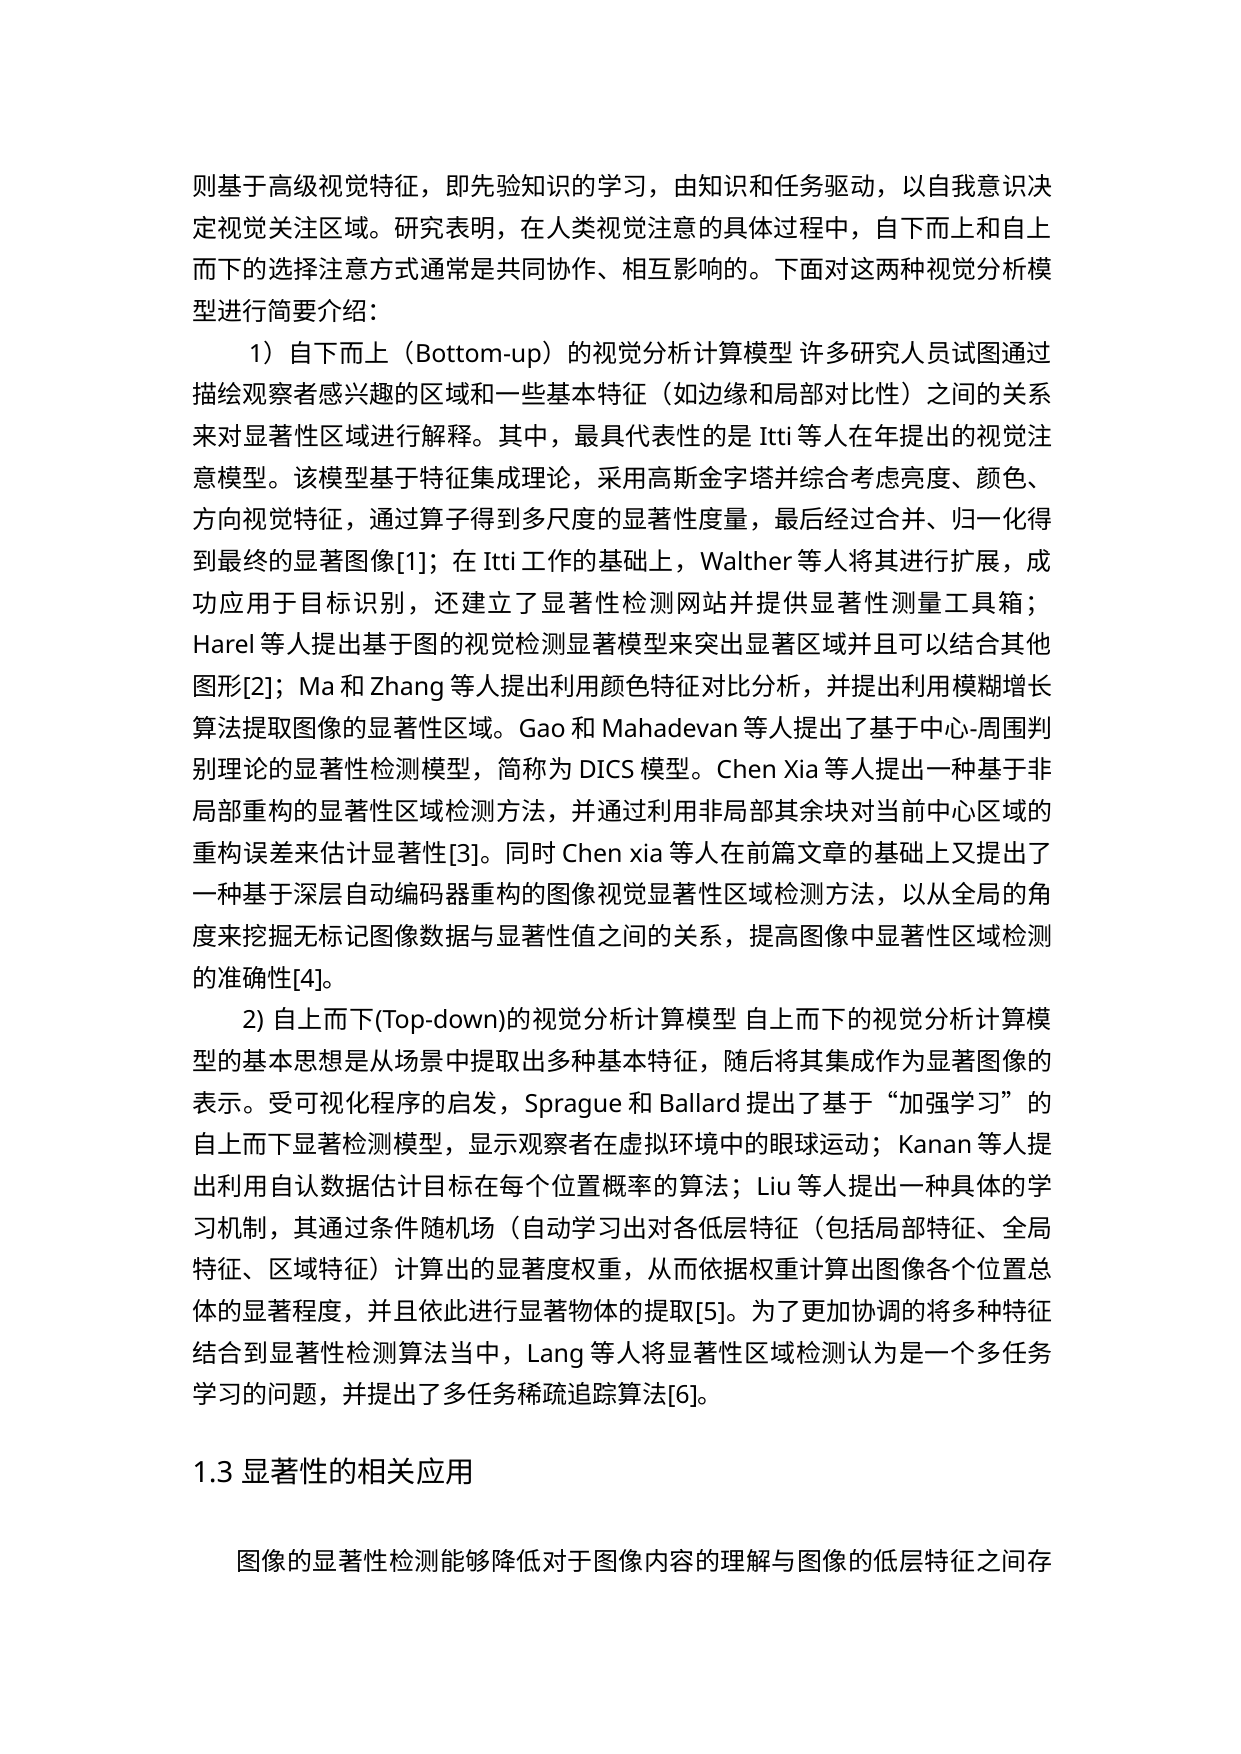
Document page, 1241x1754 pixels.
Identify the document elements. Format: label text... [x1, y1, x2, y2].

subtitle 1.3 显著性的相关应用 [192, 1437, 1053, 1502]
text 1）自下而上（Bottom-up）的视觉分析计算模型 许多研究人员试图通过描绘观察者感兴趣的区域和一些基本特征（如边缘和局部对比性）之间的关系来对显著性区域进行解释。其中，最具代表性的是Itti等人在年提出的视觉注意模型。该模型基于特征集成理论，采用高斯金字塔并综合考虑亮度、颜色、方向视觉特征，通过算子得到多尺度的显著性度量，最后经过合并、归一化得到最终的显著图像[1]；在Itti工作的基础上，Walther等人将其进行扩展，成功应用于目标识别，还建立了显著性检测网站并提供显著性测量工具箱；Harel等人提出基于图的视觉检测显著模型来突出显著区域并且可以结合其他图形[2]；Ma和Zhang等人提出利用颜色特征对比分析，并提出利用模糊增长算法提取图像的显著性区域。Gao和Mahadevan等人提出了基于中心-周围判别理论的显著性检测模型，简称为DICS模型。Chen Xia等人提出一种基于非局部重构的显著性区域检测方法，并通过利用非局部其余块对当前中心区域的重构误差来估计显著性[3]。同时Chen xia等人在前篇文章的基础上又提出了一种基于深层自动编码器重构的图像视觉显著性区域检测方法，以从全局的角度来挖掘无标记图像数据与显著性值之间的关系，提高图像中显著性区域检测的准确性[4]。 [192, 329, 1053, 995]
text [192, 162, 1053, 329]
text 2) 自上而下(Top-down)的视觉分析计算模型 自上而下的视觉分析计算模型的基本思想是从场景中提取出多种基本特征，随后将其集成作为显著图像的表示。受可视化程序的启发，Sprague和Ballard提出了基于“加强学习”的自上而下显著检测模型，显示观察者在虚拟环境中的眼球运动；Kanan等人提出利用自认数据估计目标在每个位置概率的算法；Liu等人提出一种具体的学习机制，其通过条件随机场（自动学习出对各低层特征（包括局部特征、全局特征、区域特征）计算出的显著度权重，从而依据权重计算出图像各个位置总体的显著程度，并且依此进行显著物体的提取[5]。为了更加协调的将多种特征结合到显著性检测算法当中，Lang等人将显著性区域检测认为是一个多任务学习的问题，并提出了多任务稀疏追踪算法[6]。 [192, 995, 1053, 1412]
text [192, 1527, 1053, 1592]
